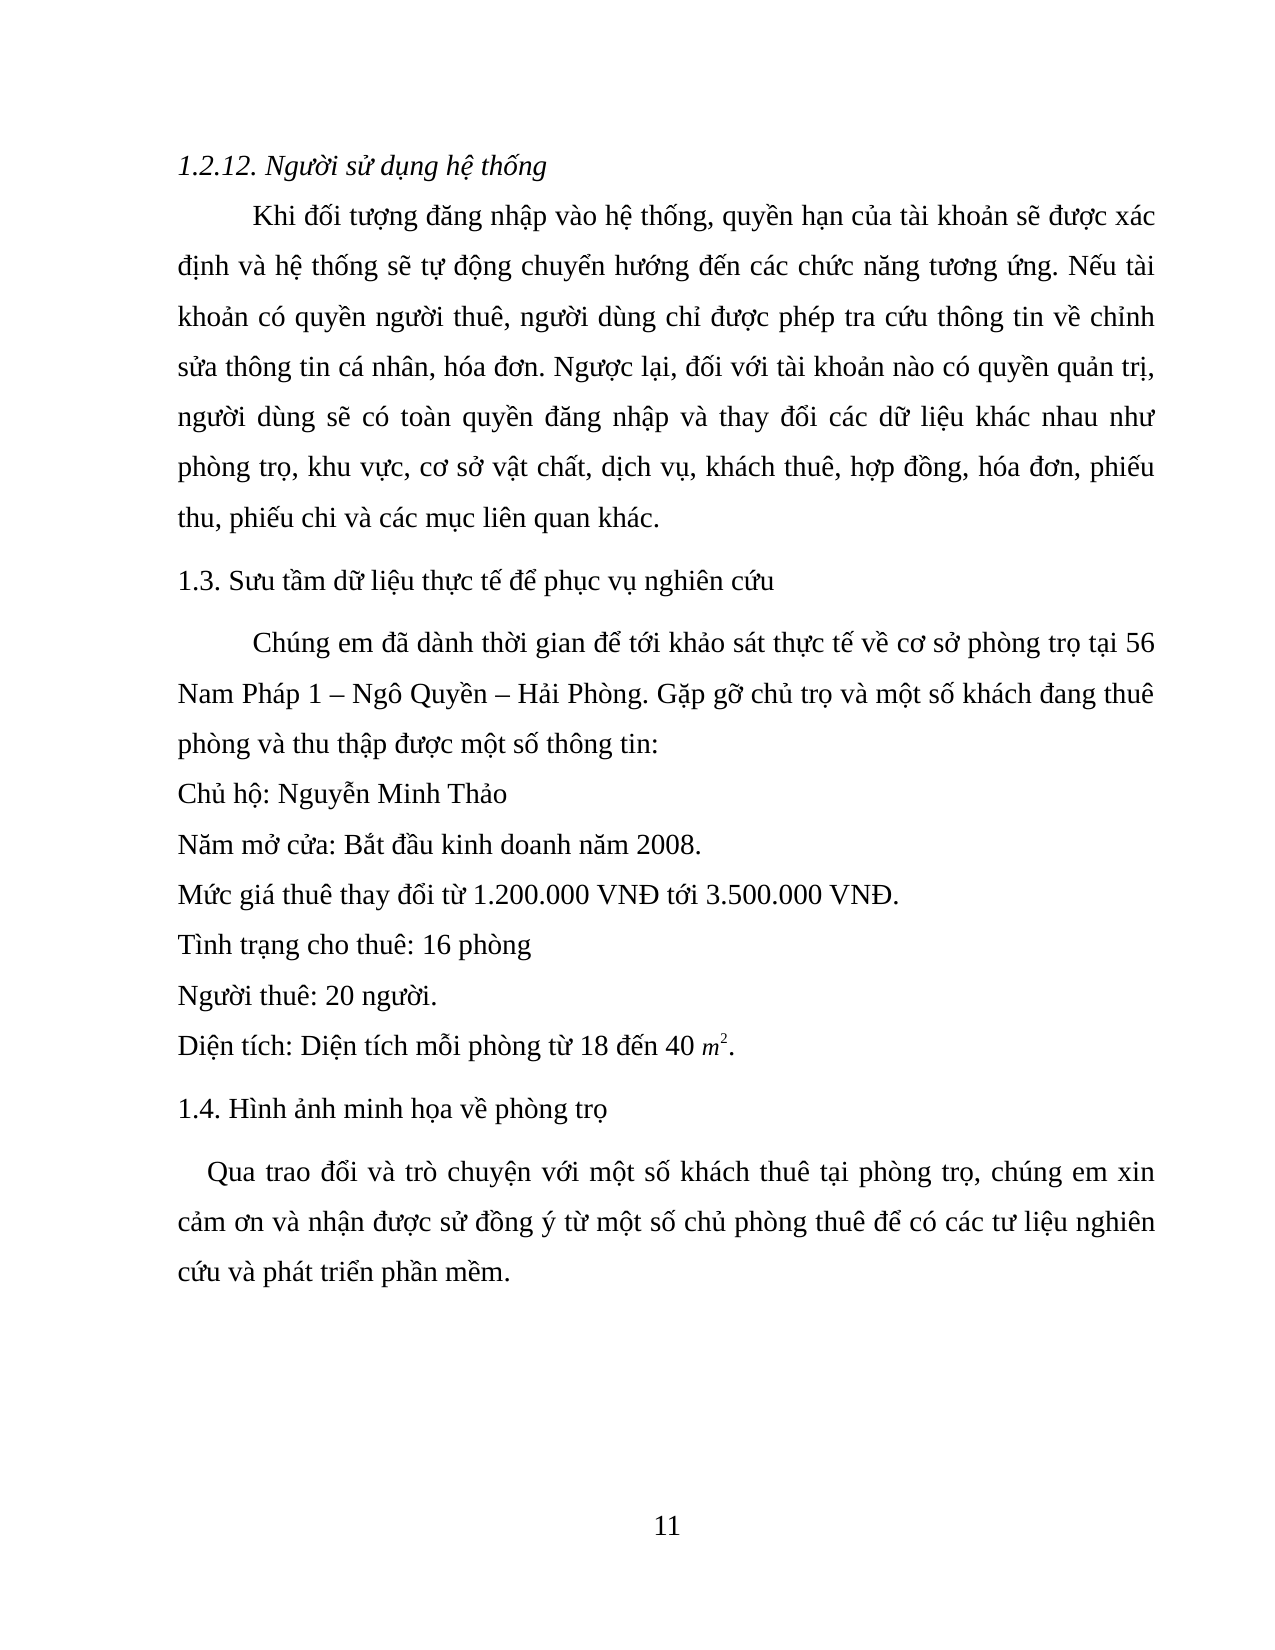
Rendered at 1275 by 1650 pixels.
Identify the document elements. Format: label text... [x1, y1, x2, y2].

text Qua trao đổi và trò chuyện với một số khách thuê tại phòng trọ, chúng em xin cảm ơn và nhận được sử đồng ý từ một số chủ phòng thuê để có các tư liệu nghiên cứu và phát triển phần mềm. [177, 1154, 1157, 1288]
text Tình trạng cho thuê: 16 phòng [177, 927, 1157, 961]
text Chủ hộ: Nguyễn Minh Thảo [177, 776, 1157, 810]
text Diện tích: Diện tích mỗi phòng từ 18 đến 40 . [177, 1028, 1157, 1062]
subtitle 1.3. Sưu tầm dữ liệu thực tế để phục vụ nghiên cứu [177, 563, 1157, 596]
text Người thuê: 20 người. [177, 978, 1157, 1011]
subtitle 1.2.12. Người sử dụng hệ thống [177, 148, 1157, 181]
subtitle 1.4. Hình ảnh minh họa về phòng trọ [177, 1091, 1157, 1124]
text Khi đối tượng đăng nhập vào hệ thống, quyền hạn của tài khoản sẽ được xác định và hệ thống sẽ tự động chuyển hướng đến các chức năng tương ứng. Nếu tài khoản có quyền người thuê, người dùng chỉ được phép tra cứu thông tin về chỉnh sửa thông tin cá nhân, hóa đơn. Ngược lại, đối với tài khoản nào có quyền quản trị, người dùng sẽ có toàn quyền đăng nhập và thay đổi các dữ liệu khác nhau như phòng trọ, khu vực, cơ sở vật chất, dịch vụ, khách thuê, hợp đồng, hóa đơn, phiếu thu, phiếu chi và các mục liên quan khác. [177, 198, 1157, 533]
text Năm mở cửa: Bắt đầu kinh doanh năm 2008. [177, 827, 1157, 860]
text Mức giá thuê thay đổi từ 1.200.000 VNĐ tới 3.500.000 VNĐ. [177, 877, 1157, 911]
text Chúng em đã dành thời gian để tới khảo sát thực tế về cơ sở phòng trọ tại 56 Nam Pháp 1 – Ngô Quyền – Hải Phòng. Gặp gỡ chủ trọ và một số khách đang thuê phòng và thu thập được một số thông tin: [177, 626, 1157, 760]
